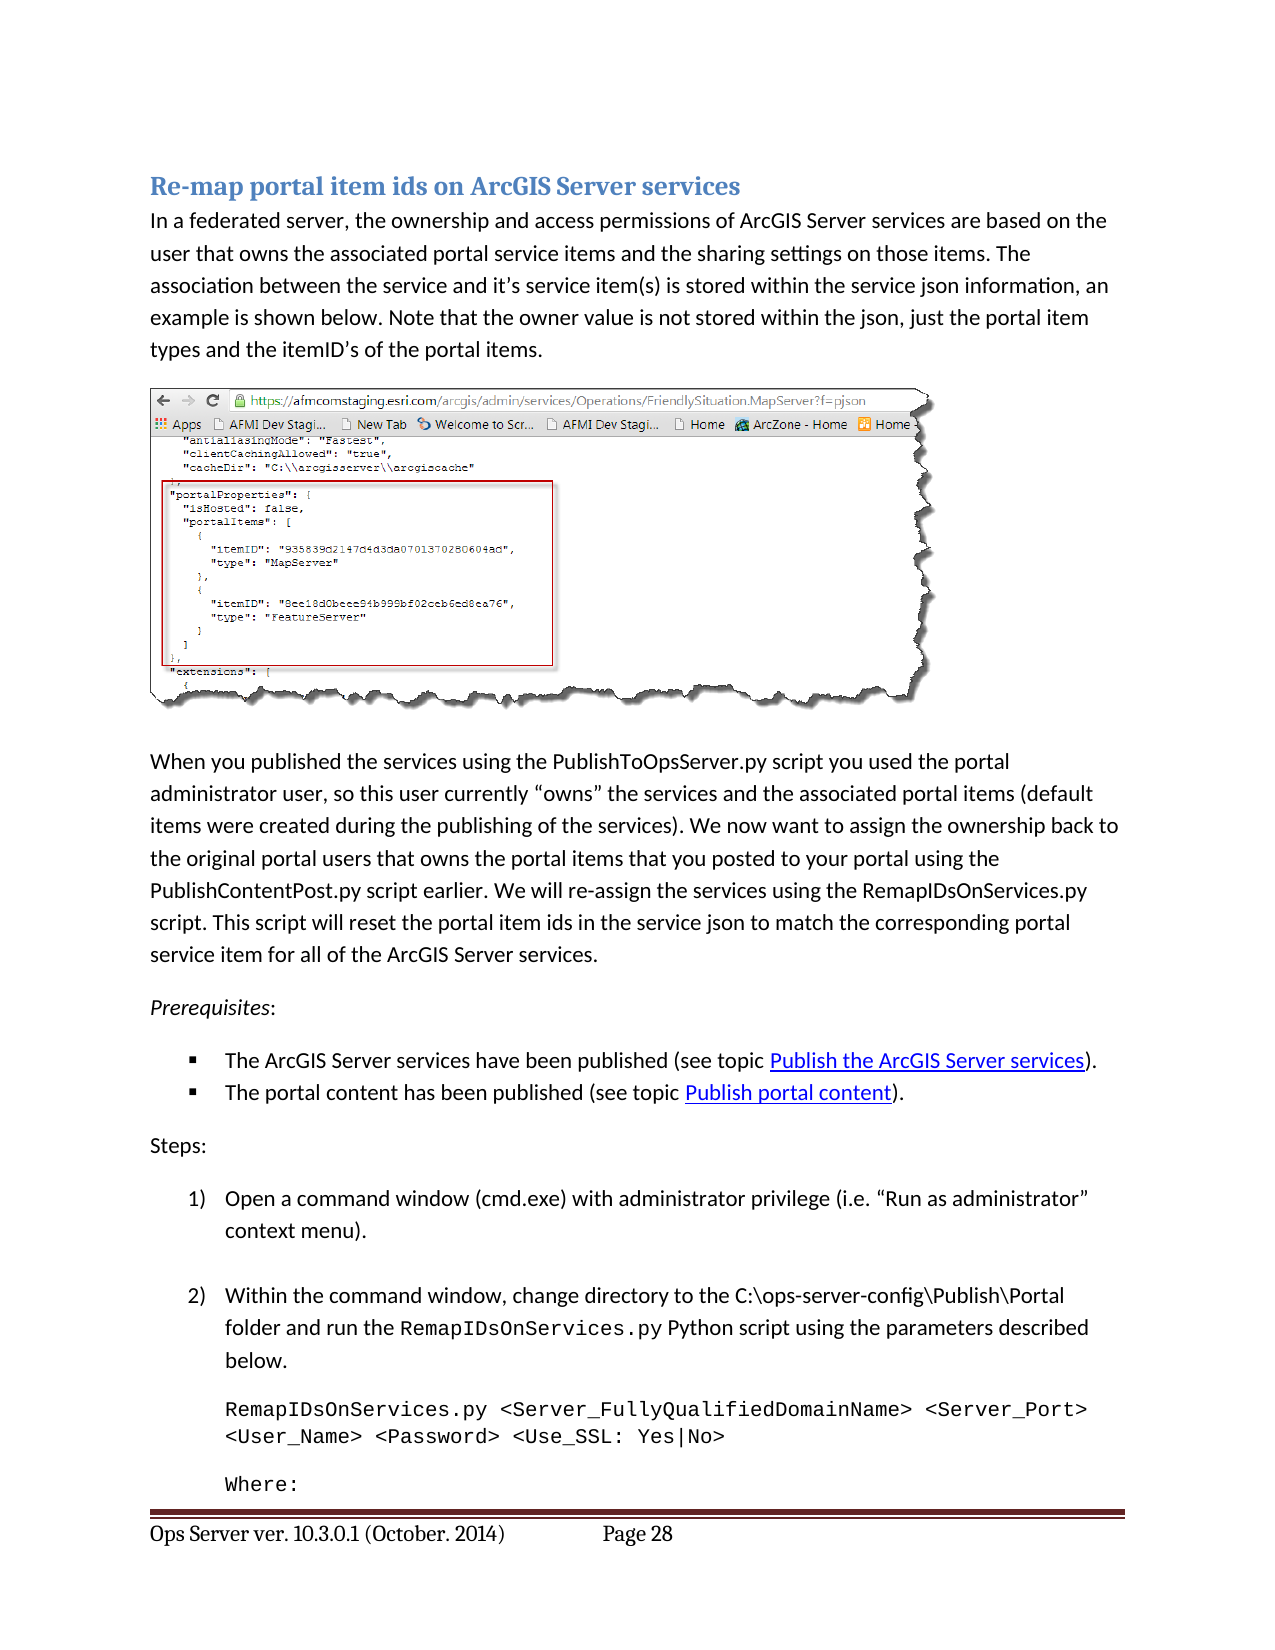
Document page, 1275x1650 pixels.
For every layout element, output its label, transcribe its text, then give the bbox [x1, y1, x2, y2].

text Prerequisites: [150, 993, 1125, 1021]
picture [150, 388, 949, 722]
subtitle Re-map portal item ids on ArcGIS Server services [150, 171, 1125, 202]
text In a federated server, the ownership and access permissions of ArcGIS Server services are based on the user that owns the associated portal service items and the sharing settings on those items. The association between the service and it’s service item(s) is stored within the service json information, an example is shown below. Note that the owner value is not stored within the json, just the portal item types and the itemID’s of the portal items. [150, 207, 1125, 363]
list Within the command window, change directory to the C:\ops-server-config\Publish\Portal folder and run the RemapIDsOnServices.py Python script using the parameters described below. [187, 1281, 1125, 1374]
list The portal content has been published (see topic Publish portal content). [187, 1078, 1125, 1106]
text Steps: [150, 1131, 1125, 1159]
text Where: [150, 1474, 1125, 1498]
text RemapIDsOnServices.py <Server_FullyQualifiedDomainName> <Server_Port> <User_Name> <Password> <Use_SSL: Yes|No> [225, 1399, 1125, 1450]
list Open a command window (cmd.exe) with administrator privilege (i.e. “Run as administrator” context menu). [187, 1184, 1125, 1245]
text When you published the services using the PublishToOpsServer.py script you used the portal administrator user, so this user currently “owns” the services and the associated portal items (default items were created during the publishing of the services). We now want to assign the ownership back to the original portal users that owns the portal items that you posted to your portal using the PublishContentPost.py script earlier. We will re-assign the services using the RemapIDsOnServices.py script. This script will reset the portal item ids in the service json to match the corresponding portal service item for all of the ArcGIS Server services. [150, 747, 1125, 968]
list The ArcGIS Server services have been published (see topic Publish the ArcGIS Server services). [187, 1046, 1125, 1074]
